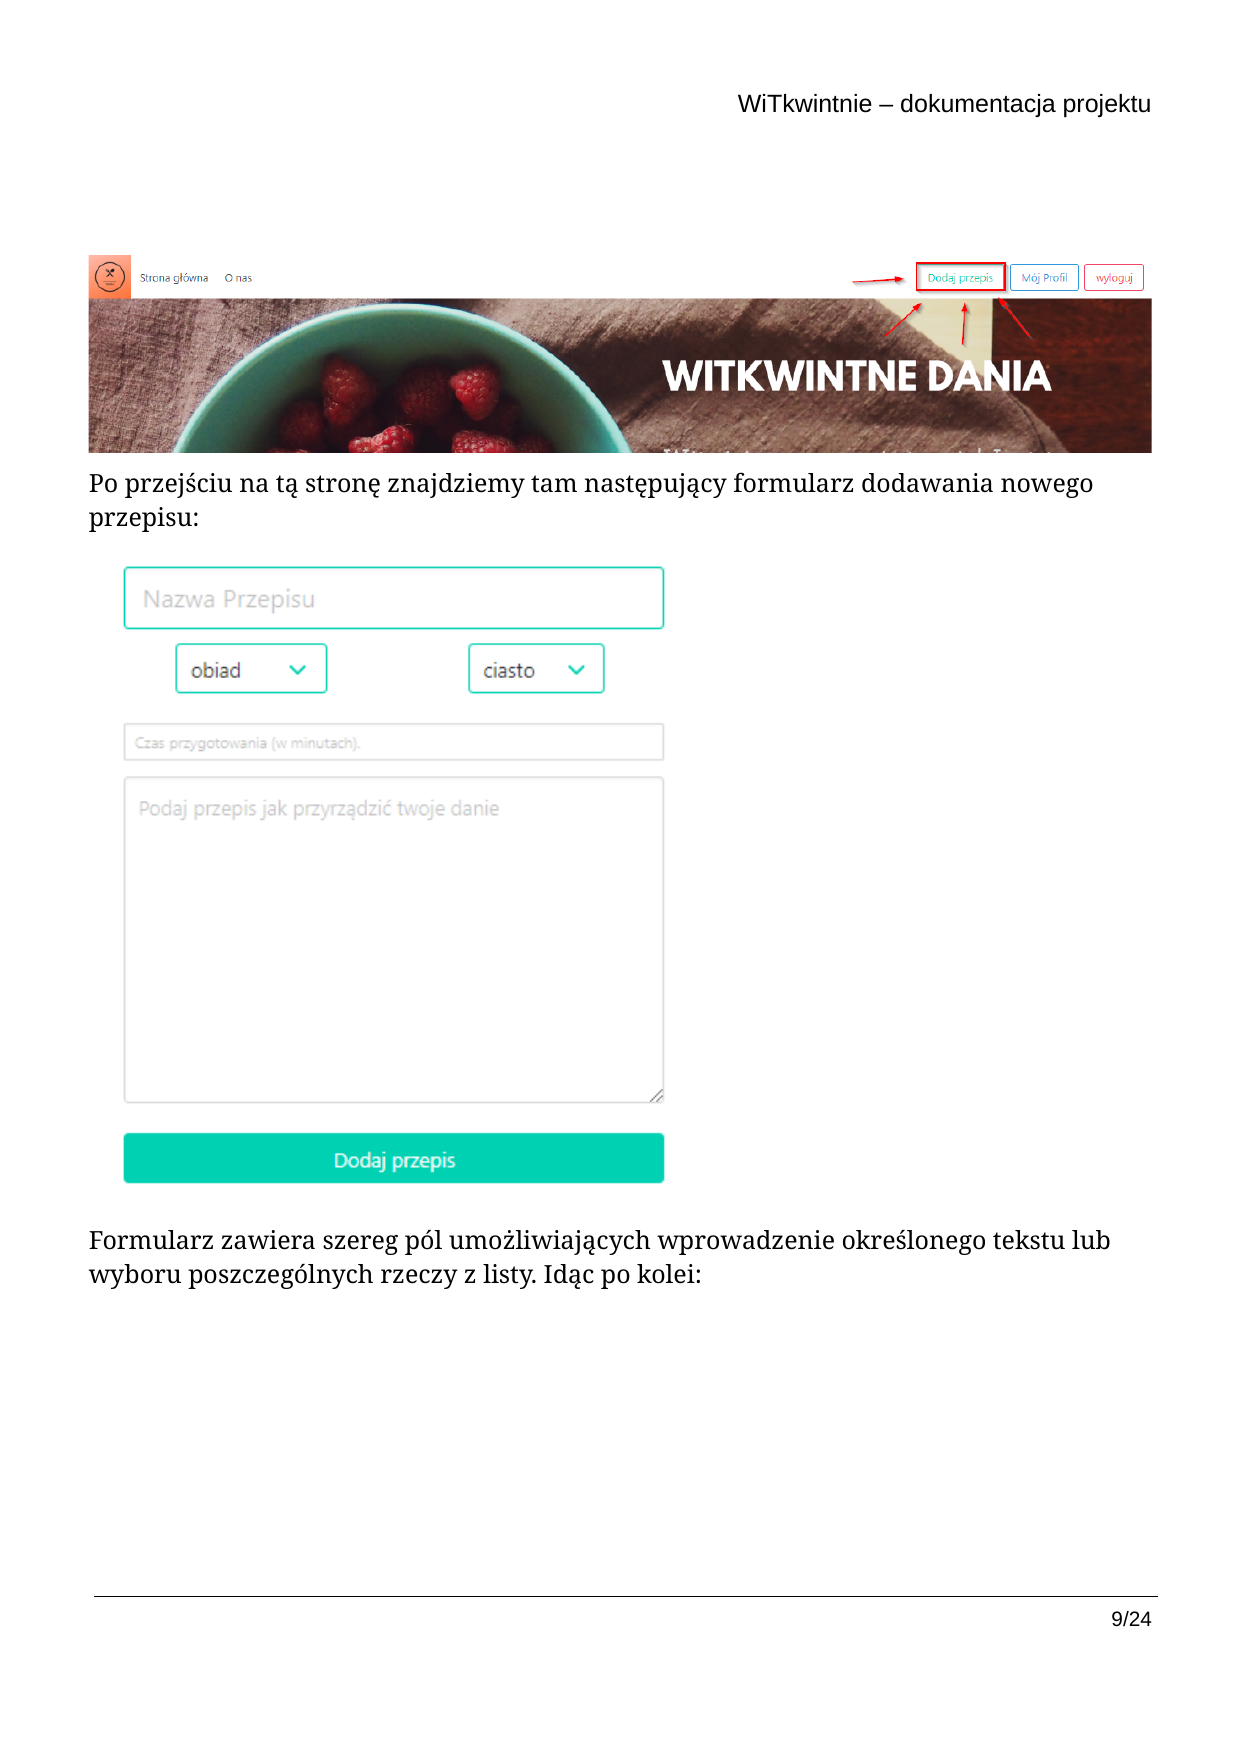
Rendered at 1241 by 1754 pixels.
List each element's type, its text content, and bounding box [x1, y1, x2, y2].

text Formularz zawiera szereg pól umożliwiających wprowadzenie określonego tekstu lub wyboru poszczególnych rzeczy z listy. Idąc po kolei: [88, 1222, 1152, 1291]
text Po przejściu na tą stronę znajdziemy tam następujący formularz dodawania nowego przepisu: [88, 465, 1152, 533]
picture [88, 255, 1152, 453]
picture [88, 545, 723, 1210]
